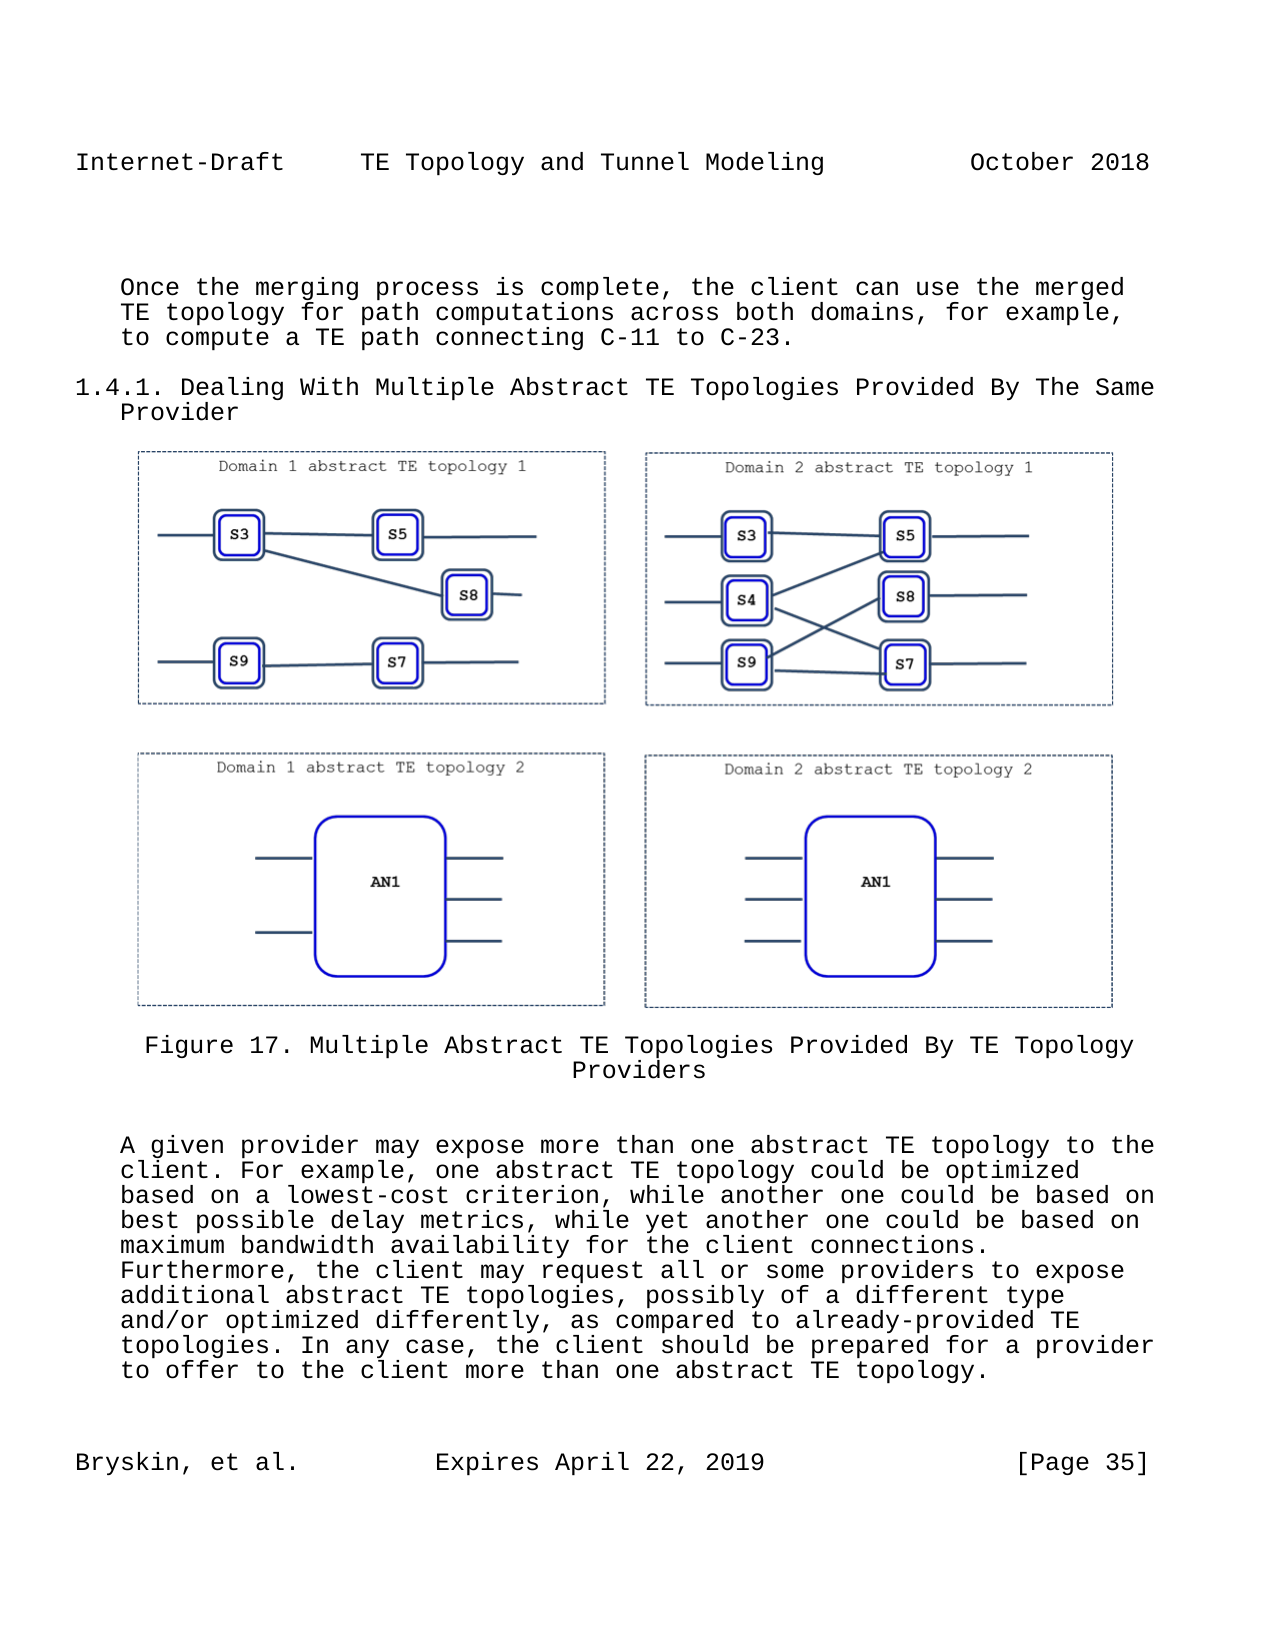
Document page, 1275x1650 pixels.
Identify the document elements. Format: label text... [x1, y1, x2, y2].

subtitle Dealing With Multiple Abstract TE Topologies Provided By The Same Provider [75, 375, 1158, 425]
text Once the merging process is complete, the client can use the merged TE topology for path computations across both domains, for example, to compute a TE path connecting C-11 to C-23. [120, 275, 1158, 350]
picture [137, 451, 1114, 1009]
text A given provider may expose more than one abstract TE topology to the client. For example, one abstract TE topology could be optimized based on a lowest-cost criterion, while another one could be based on best possible delay metrics, while yet another one could be based on maximum bandwidth availability for the client connections. Furthermore, the client may request all or some providers to expose additional abstract TE topologies, possibly of a different type and/or optimized differently, as compared to already-provided TE topologies. In any case, the client should be prepared for a provider to offer to the client more than one abstract TE topology. [120, 1133, 1158, 1383]
